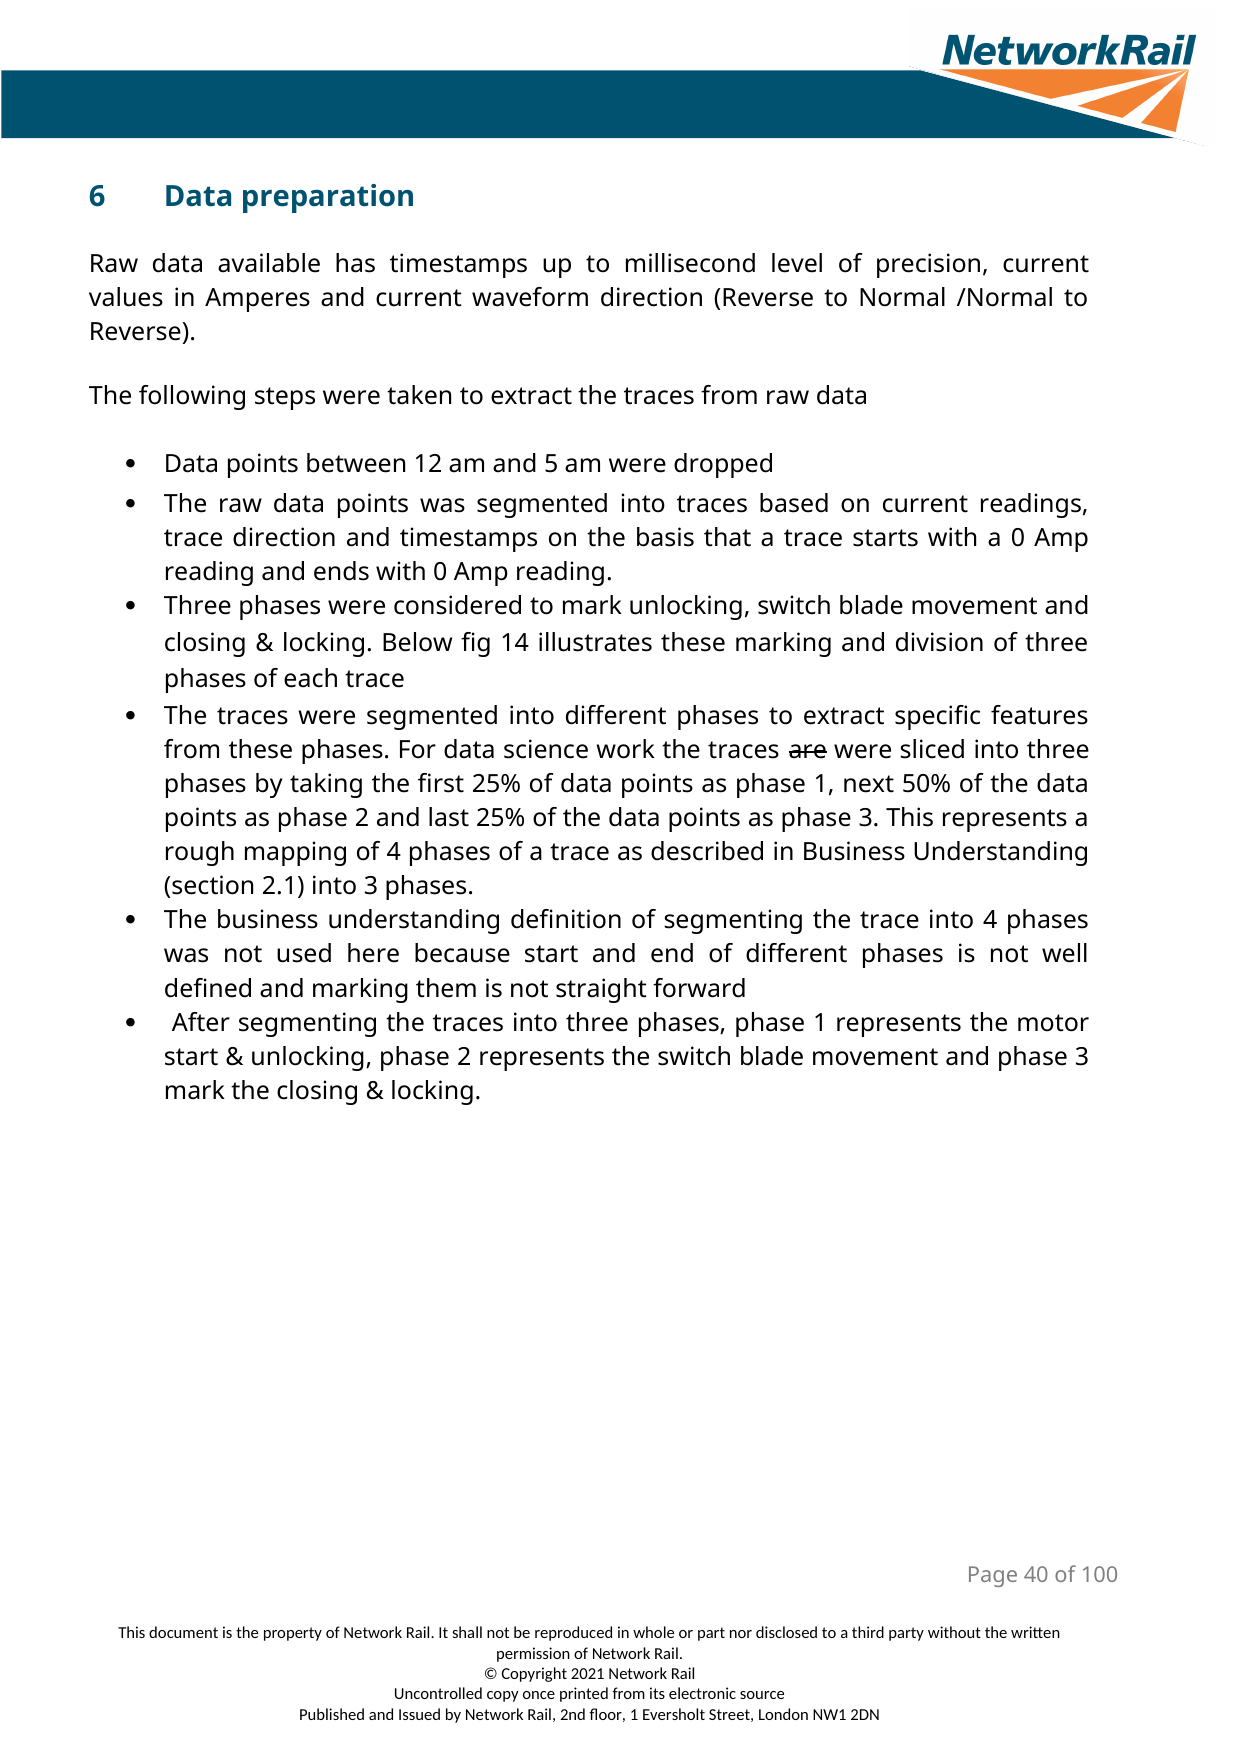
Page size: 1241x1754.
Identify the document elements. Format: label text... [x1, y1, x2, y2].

text Raw data available has timestamps up to millisecond level of precision, current values in Amperes and current waveform direction (Reverse to Normal /Normal to Reverse). [89, 245, 1090, 347]
list After segmenting the traces into three phases, phase 1 represents the motor start & unlocking, phase 2 represents the switch blade movement and phase 3 mark the closing & locking. [126, 1004, 1090, 1106]
list The business understanding definition of segmenting the trace into 4 phases was not used here because start and end of different phases is not well defined and marking them is not straight forward [126, 902, 1090, 1004]
subtitle 6 Data preparation [89, 175, 1090, 215]
list The raw data points was segmented into traces based on current readings, trace direction and timestamps on the basis that a trace starts with a 0 Amp reading and ends with 0 Amp reading. [126, 485, 1090, 587]
list Three phases were considered to mark unlocking, switch blade movement and closing & locking. Below fig 14 illustrates these marking and division of three phases of each trace [126, 587, 1090, 695]
text The following steps were taken to extract the traces from raw data [89, 378, 1090, 412]
list Data points between 12 am and 5 am were dropped [126, 446, 1090, 480]
list The traces were segmented into different phases to extract specific features from these phases. For data science work the traces are were sliced into three phases by taking the first 25% of data points as phase 1, next 50% of the data points as phase 2 and last 25% of the data points as phase 3. This represents a rough mapping of 4 phases of a trace as described in Business Understanding (section 2.1) into 3 phases. [126, 698, 1090, 902]
